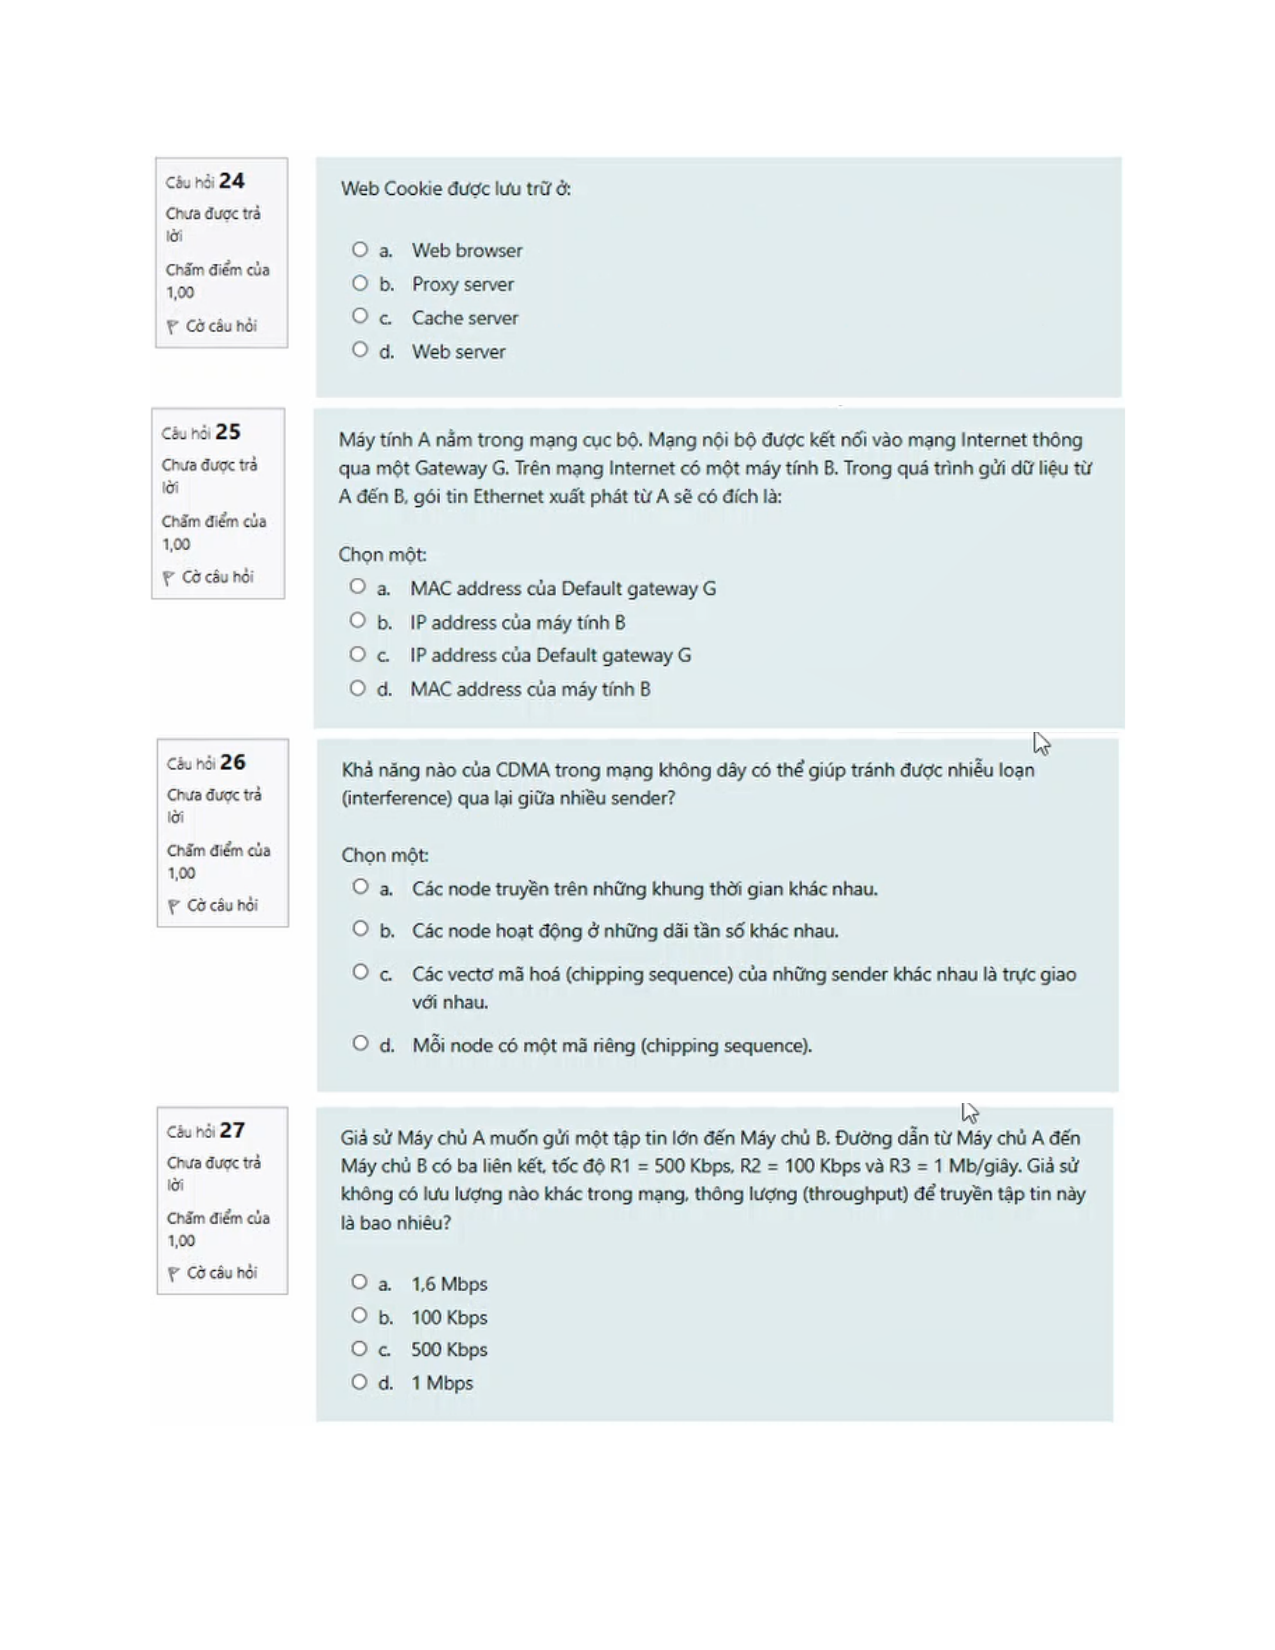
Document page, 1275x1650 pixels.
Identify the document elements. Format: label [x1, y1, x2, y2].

picture [150, 150, 1125, 1426]
